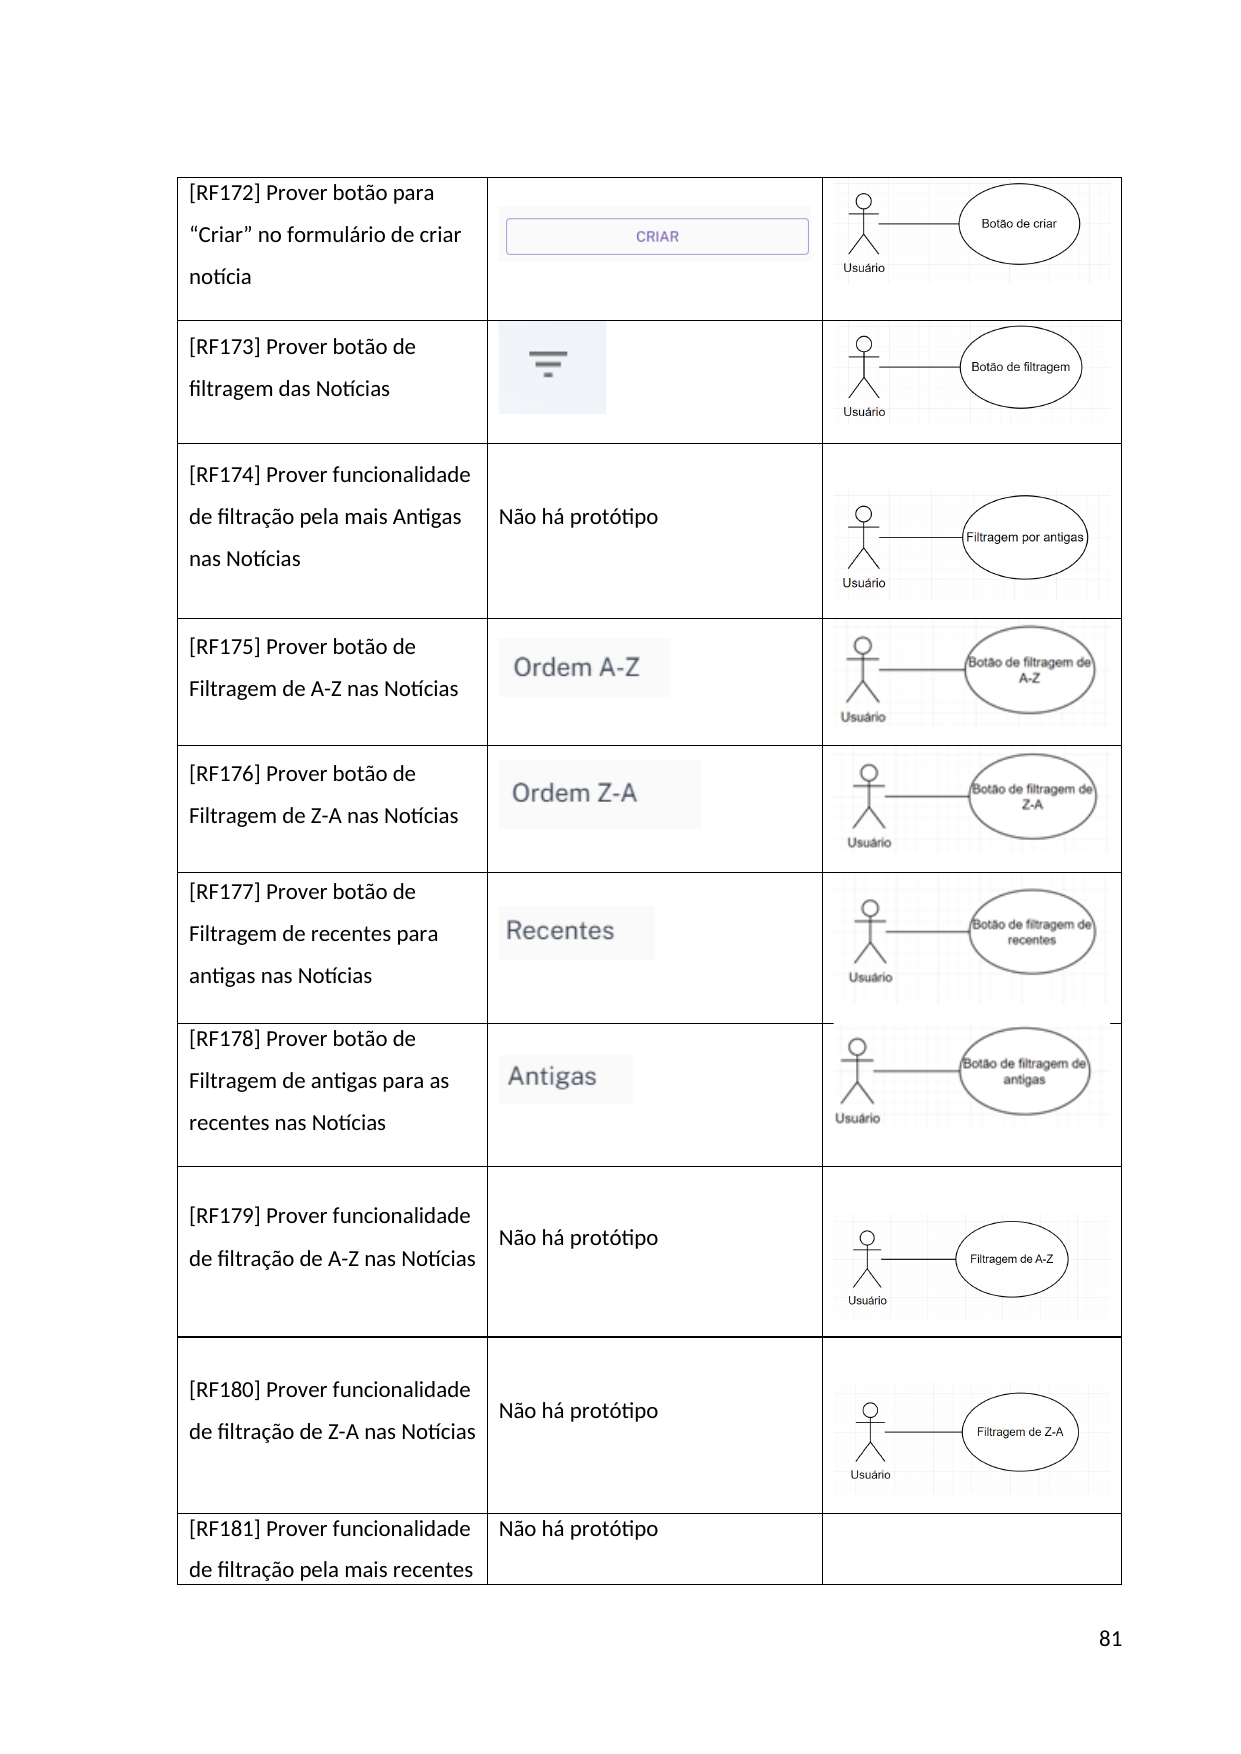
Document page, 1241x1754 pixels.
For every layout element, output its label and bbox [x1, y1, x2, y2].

picture [833, 1213, 1111, 1319]
picture [498, 321, 607, 414]
picture [833, 1023, 1111, 1127]
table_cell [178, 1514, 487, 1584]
picture [833, 746, 1111, 854]
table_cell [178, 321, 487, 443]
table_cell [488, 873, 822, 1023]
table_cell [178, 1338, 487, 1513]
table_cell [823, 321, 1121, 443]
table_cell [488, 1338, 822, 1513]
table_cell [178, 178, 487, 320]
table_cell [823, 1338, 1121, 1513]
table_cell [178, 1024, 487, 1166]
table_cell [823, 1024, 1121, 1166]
picture [498, 1055, 633, 1104]
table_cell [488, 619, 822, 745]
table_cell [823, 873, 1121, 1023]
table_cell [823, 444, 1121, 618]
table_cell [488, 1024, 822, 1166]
picture [498, 206, 812, 262]
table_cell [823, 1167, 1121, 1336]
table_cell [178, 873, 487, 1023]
picture [498, 760, 702, 829]
picture [833, 490, 1111, 600]
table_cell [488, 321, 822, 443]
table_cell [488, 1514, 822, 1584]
picture [498, 906, 655, 960]
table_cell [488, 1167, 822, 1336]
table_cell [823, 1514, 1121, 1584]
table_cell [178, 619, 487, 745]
picture [833, 321, 1111, 425]
picture [833, 619, 1111, 727]
picture [833, 178, 1111, 284]
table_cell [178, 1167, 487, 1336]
picture [498, 638, 671, 697]
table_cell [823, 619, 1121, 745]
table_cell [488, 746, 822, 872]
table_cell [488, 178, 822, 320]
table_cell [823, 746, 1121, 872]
picture [833, 873, 1111, 1005]
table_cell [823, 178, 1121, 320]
picture [833, 1383, 1111, 1495]
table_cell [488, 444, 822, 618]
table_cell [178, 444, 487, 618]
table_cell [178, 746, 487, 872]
